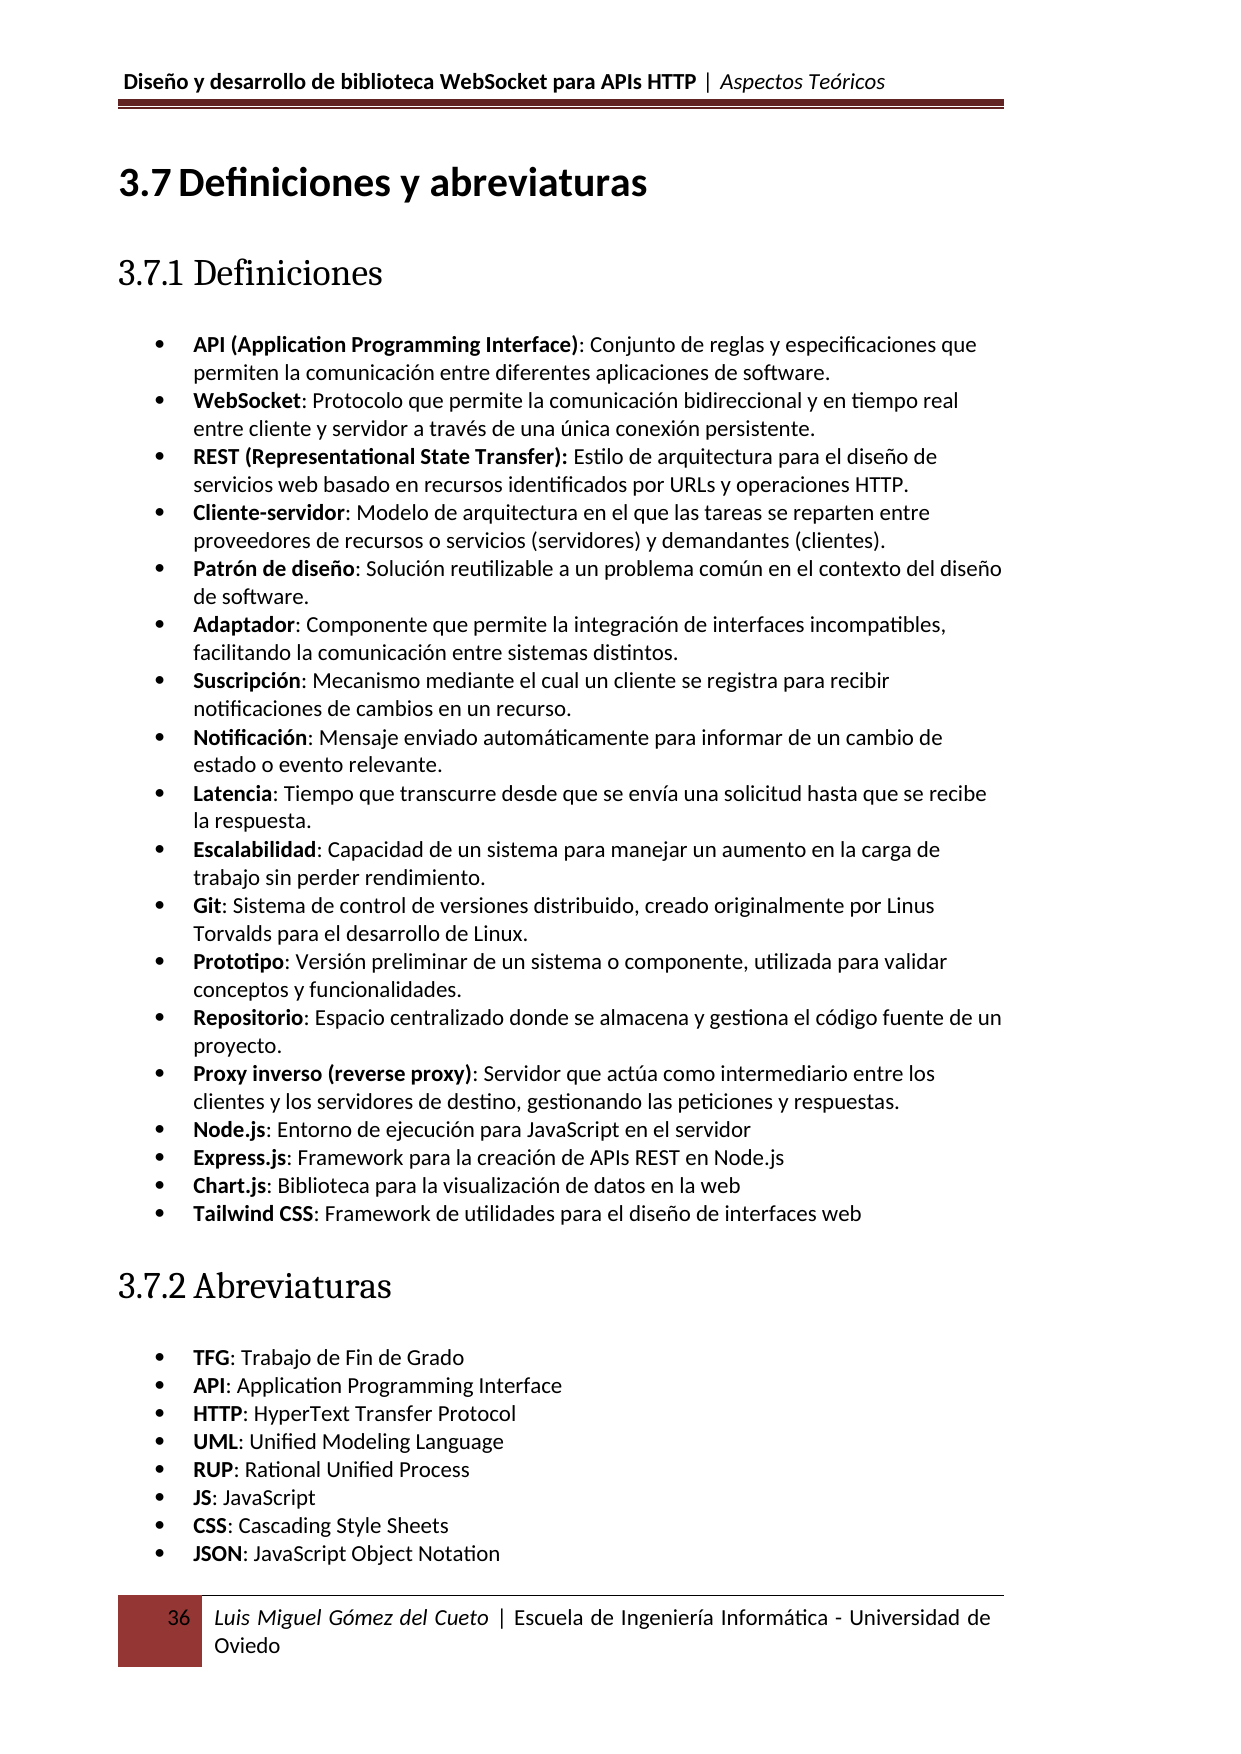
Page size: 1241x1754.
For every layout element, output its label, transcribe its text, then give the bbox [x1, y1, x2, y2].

list Git: Sistema de control de versiones distribuido, creado originalmente por Linus Torvalds para el desarrollo de Linux. [156, 891, 1004, 947]
list UML: Unified Modeling Language [156, 1427, 1004, 1455]
list RUP: Rational Unified Process [156, 1455, 1004, 1483]
list Node.js: Entorno de ejecución para JavaScript en el servidor [156, 1115, 1004, 1143]
subtitle Definiciones y abreviaturas [118, 156, 1004, 206]
list Suscripción: Mecanismo mediante el cual un cliente se registra para recibir notificaciones de cambios en un recurso. [156, 667, 1004, 723]
list API (Application Programming Interface): Conjunto de reglas y especificaciones que permiten la comunicación entre diferentes aplicaciones de software. [156, 330, 1004, 386]
list Proxy inverso (reverse proxy): Servidor que actúa como intermediario entre los clientes y los servidores de destino, gestionando las peticiones y respuestas. [156, 1059, 1004, 1115]
list CSS: Cascading Style Sheets [156, 1511, 1004, 1539]
list JS: JavaScript [156, 1483, 1004, 1511]
list Tailwind CSS: Framework de utilidades para el diseño de interfaces web [156, 1199, 1004, 1227]
list Latencia: Tiempo que transcurre desde que se envía una solicitud hasta que se recibe la respuesta. [156, 779, 1004, 835]
list TFG: Trabajo de Fin de Grado [156, 1343, 1004, 1371]
list Express.js: Framework para la creación de APIs REST en Node.js [156, 1143, 1004, 1171]
list Cliente-servidor: Modelo de arquitectura en el que las tareas se reparten entre proveedores de recursos o servicios (servidores) y demandantes (clientes). [156, 498, 1004, 554]
subtitle Abreviaturas [118, 1264, 1004, 1308]
list API: Application Programming Interface [156, 1371, 1004, 1399]
list JSON: JavaScript Object Notation [156, 1539, 1004, 1567]
list Patrón de diseño: Solución reutilizable a un problema común en el contexto del diseño de software. [156, 554, 1004, 611]
list Escalabilidad: Capacidad de un sistema para manejar un aumento en la carga de trabajo sin perder rendimiento. [156, 835, 1004, 891]
list Notificación: Mensaje enviado automáticamente para informar de un cambio de estado o evento relevante. [156, 723, 1004, 779]
list WebSocket: Protocolo que permite la comunicación bidireccional y en tiempo real entre cliente y servidor a través de una única conexión persistente. [156, 386, 1004, 442]
list REST (Representational State Transfer): Estilo de arquitectura para el diseño de servicios web basado en recursos identificados por URLs y operaciones HTTP. [156, 442, 1004, 498]
list Adaptador: Componente que permite la integración de interfaces incompatibles, facilitando la comunicación entre sistemas distintos. [156, 611, 1004, 667]
list Prototipo: Versión preliminar de un sistema o componente, utilizada para validar conceptos y funcionalidades. [156, 947, 1004, 1003]
list HTTP: HyperText Transfer Protocol [156, 1399, 1004, 1427]
subtitle Definiciones [118, 252, 1004, 295]
list Repositorio: Espacio centralizado donde se almacena y gestiona el código fuente de un proyecto. [156, 1003, 1004, 1059]
list Chart.js: Biblioteca para la visualización de datos en la web [156, 1171, 1004, 1199]
